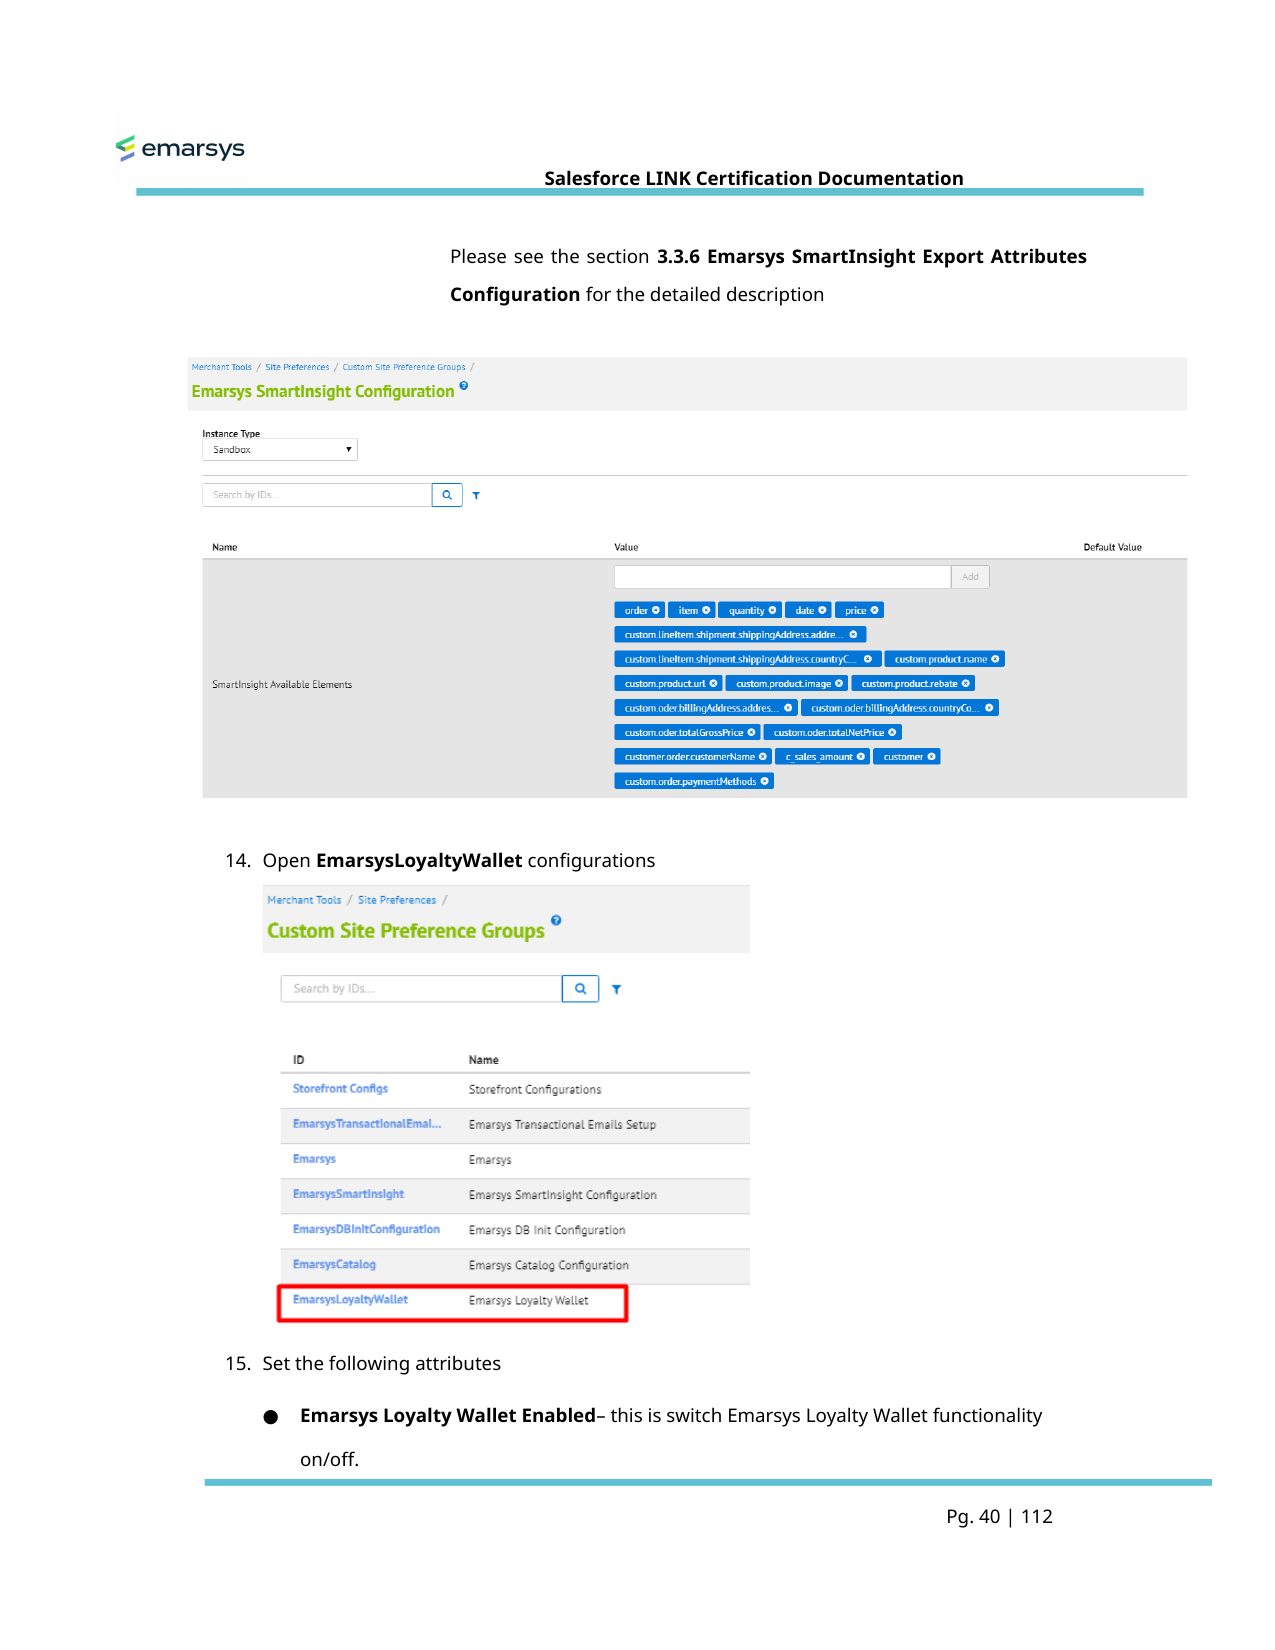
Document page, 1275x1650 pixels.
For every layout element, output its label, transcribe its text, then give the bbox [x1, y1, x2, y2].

list Set the following attributes [225, 1351, 1087, 1376]
picture [136, 188, 1144, 196]
text Please see the section 3.3.6 Emarsys SmartInsight Export Attributes Configuration for the detailed description [450, 243, 1087, 307]
picture [262, 885, 751, 1332]
list Emarsys Loyalty Wallet Enabled– this is switch Emarsys Loyalty Wallet functionality on/off. [262, 1395, 1087, 1472]
picture [187, 357, 1188, 798]
picture [113, 111, 247, 185]
picture [204, 1479, 1212, 1486]
